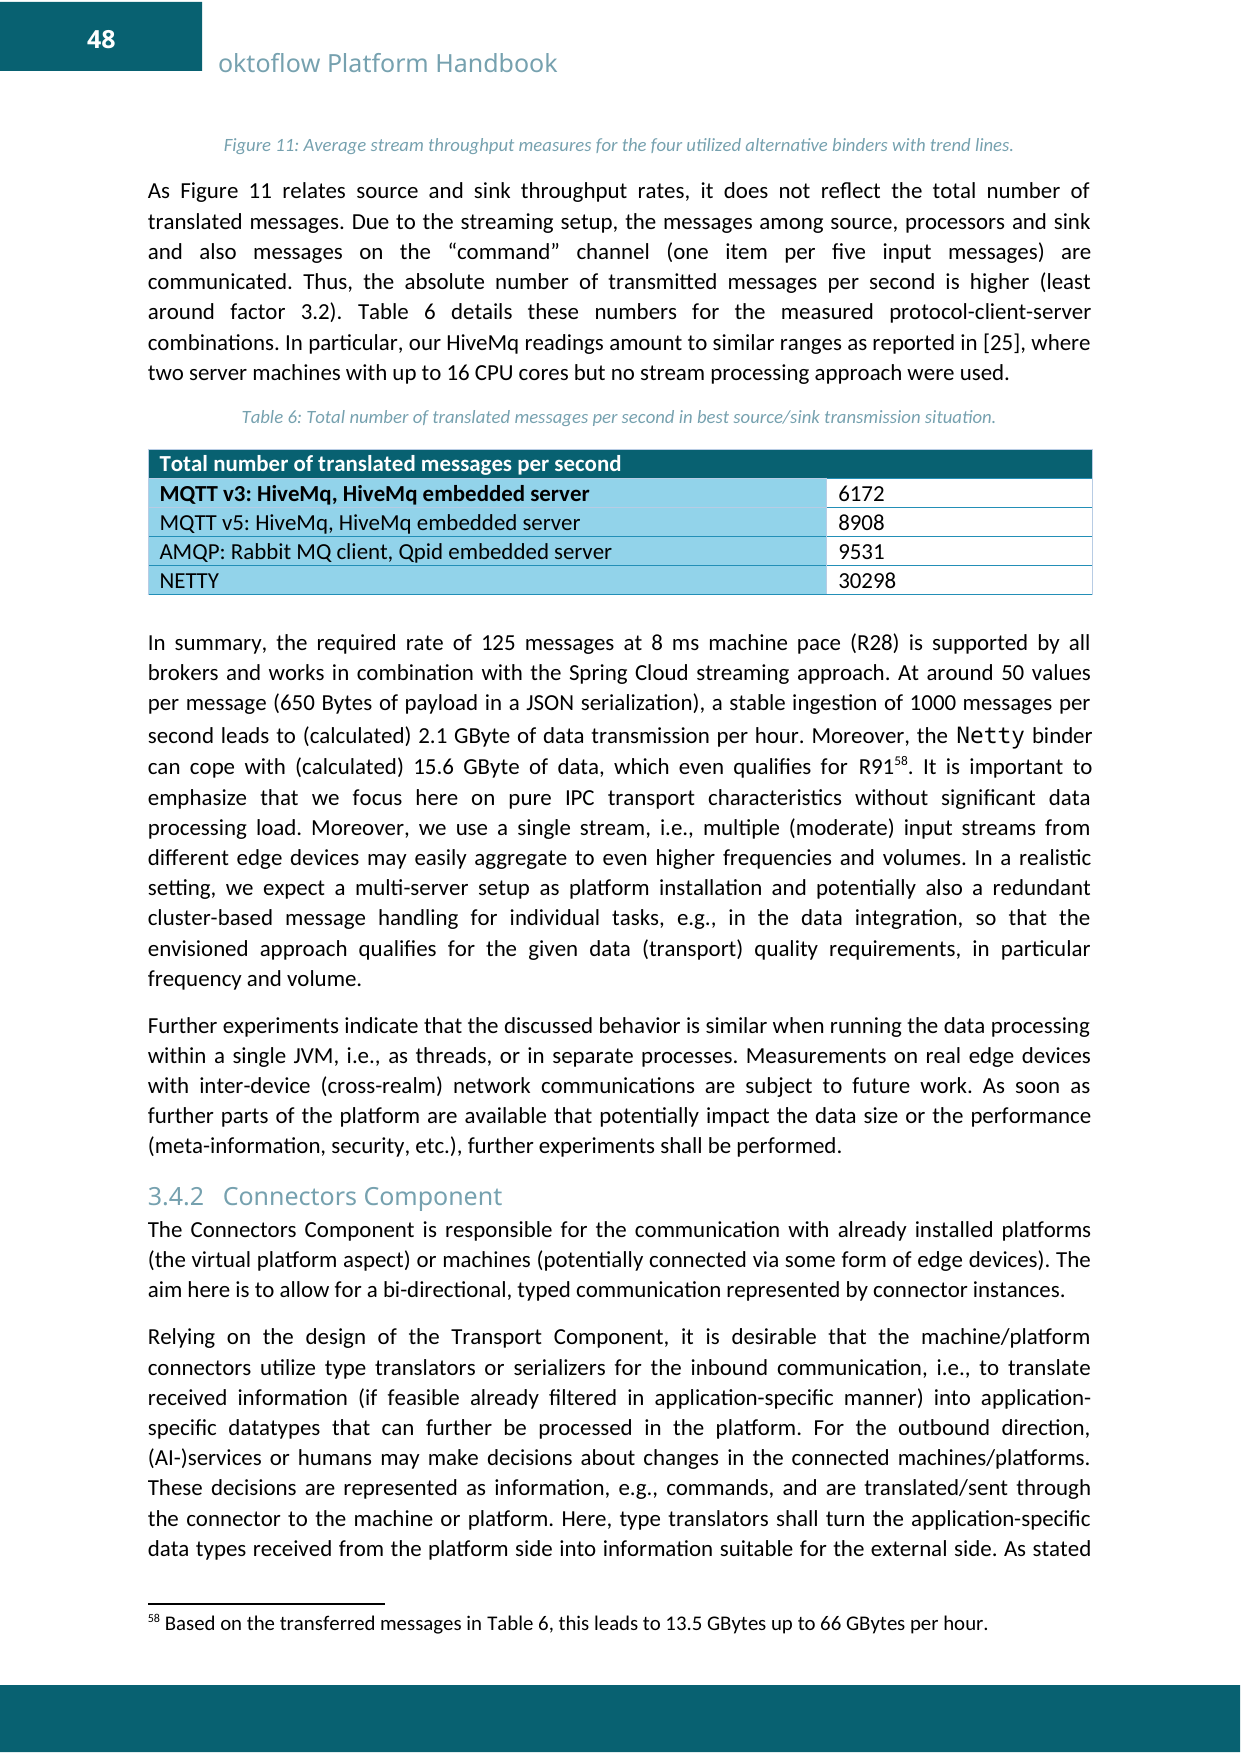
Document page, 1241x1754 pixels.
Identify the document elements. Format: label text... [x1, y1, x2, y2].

subtitle Connectors Component [148, 1178, 1093, 1212]
table_cell 6172 [827, 479, 1092, 507]
text As Figure 11 relates source and sink throughput rates, it does not reflect the total number of translated messages. Due to the streaming setup, the messages among source, processors and sink and also messages on the “command” channel (one item per five input messages) are communicated. Thus, the absolute number of transmitted messages per second is higher (least around factor 3.2). Table 6 details these numbers for the measured protocol-client-server combinations. In particular, our HiveMq readings amount to similar ranges as reported in [25], where two server machines with up to 16 CPU cores but no stream processing approach were used. [148, 177, 1093, 386]
text In summary, the required rate of 125 messages at 8 ms machine pace (R28) is supported by all brokers and works in combination with the Spring Cloud streaming approach. At around 50 values per message (650 Bytes of payload in a JSON serialization), a stable ingestion of 1000 messages per second leads to (calculated) 2.1 GByte of data transmission per hour. Moreover, the Netty binder can cope with (calculated) 15.6 GByte of data, which even qualifies for R91. It is important to emphasize that we focus here on pure IPC transport characteristics without significant data processing load. Moreover, we use a single stream, i.e., multiple (moderate) input streams from different edge devices may easily aggregate to even higher frequencies and volumes. In a realistic setting, we expect a multi-server setup as platform installation and potentially also a redundant cluster-based message handling for individual tasks, e.g., in the data integration, so that the envisioned approach qualifies for the given data (transport) quality requirements, in particular frequency and volume. [148, 628, 1093, 992]
table_header Total number of translated messages per second [149, 450, 1092, 478]
text Table 6: Total number of translated messages per second in best source/sink transmission situation. [148, 405, 1093, 428]
table_cell MQTT v3: HiveMq, HiveMq embedded server [149, 479, 826, 507]
table_cell MQTT v5: HiveMq, HiveMq embedded server [149, 508, 826, 536]
table_cell NETTY [149, 566, 826, 594]
table_cell 30298 [827, 566, 1092, 594]
text The Connectors Component is responsible for the communication with already installed platforms (the virtual platform aspect) or machines (potentially connected via some form of edge devices). The aim here is to allow for a bi-directional, typed communication represented by connector instances. [148, 1215, 1093, 1304]
table_cell 9531 [827, 537, 1092, 565]
table_cell AMQP: Rabbit MQ client, Qpid embedded server [149, 537, 826, 565]
text Figure 11: Average stream throughput measures for the four utilized alternative binders with trend lines. [148, 133, 1093, 156]
table_cell 8908 [827, 508, 1092, 536]
text Further experiments indicate that the discussed behavior is similar when running the data processing within a single JVM, i.e., as threads, or in separate processes. Measurements on real edge devices with inter-device (cross-realm) network communications are subject to future work. As soon as further parts of the platform are available that potentially impact the data size or the performance (meta-information, security, etc.), further experiments shall be performed. [148, 1011, 1093, 1159]
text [148, 1322, 1093, 1562]
